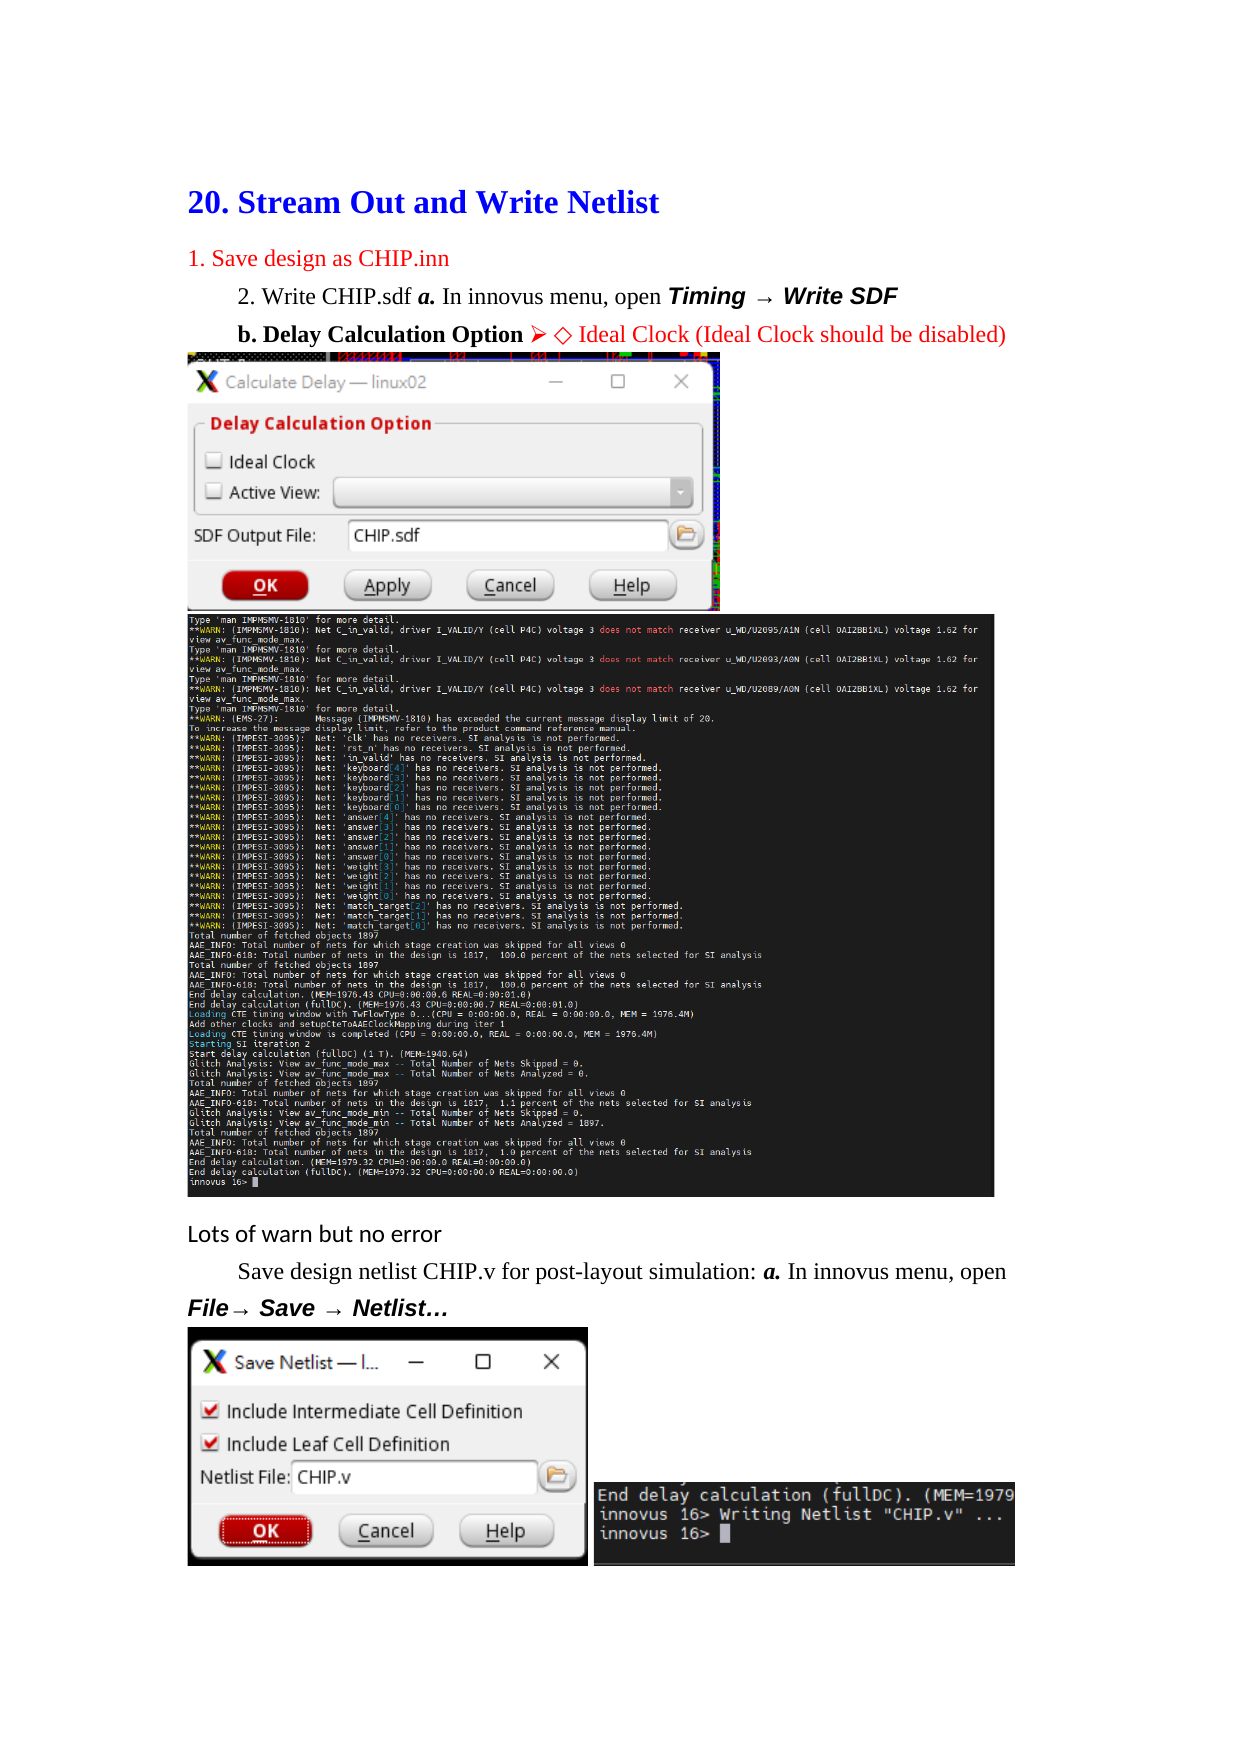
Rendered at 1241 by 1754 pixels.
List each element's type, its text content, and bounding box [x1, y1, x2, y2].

picture [187, 1327, 588, 1566]
text 1. Save design as CHIP.inn [187, 239, 1053, 277]
text 20. Stream Out and Write Netlist [187, 164, 1053, 239]
picture [593, 1482, 1015, 1566]
list b. Delay Calculation Option ⮚ ◇ Ideal Clock (Ideal Clock should be disabled) [225, 314, 1053, 352]
list Save design netlist CHIP.v for post-layout simulation: a. In innovus menu, open File→ Save → Netlist… [187, 1252, 1053, 1327]
picture [187, 614, 995, 1197]
list 2. Write CHIP.sdf a. In innovus menu, open Timing → Write SDF [187, 277, 1053, 314]
picture [187, 352, 720, 611]
text Lots of warn but no error [187, 1214, 1053, 1252]
